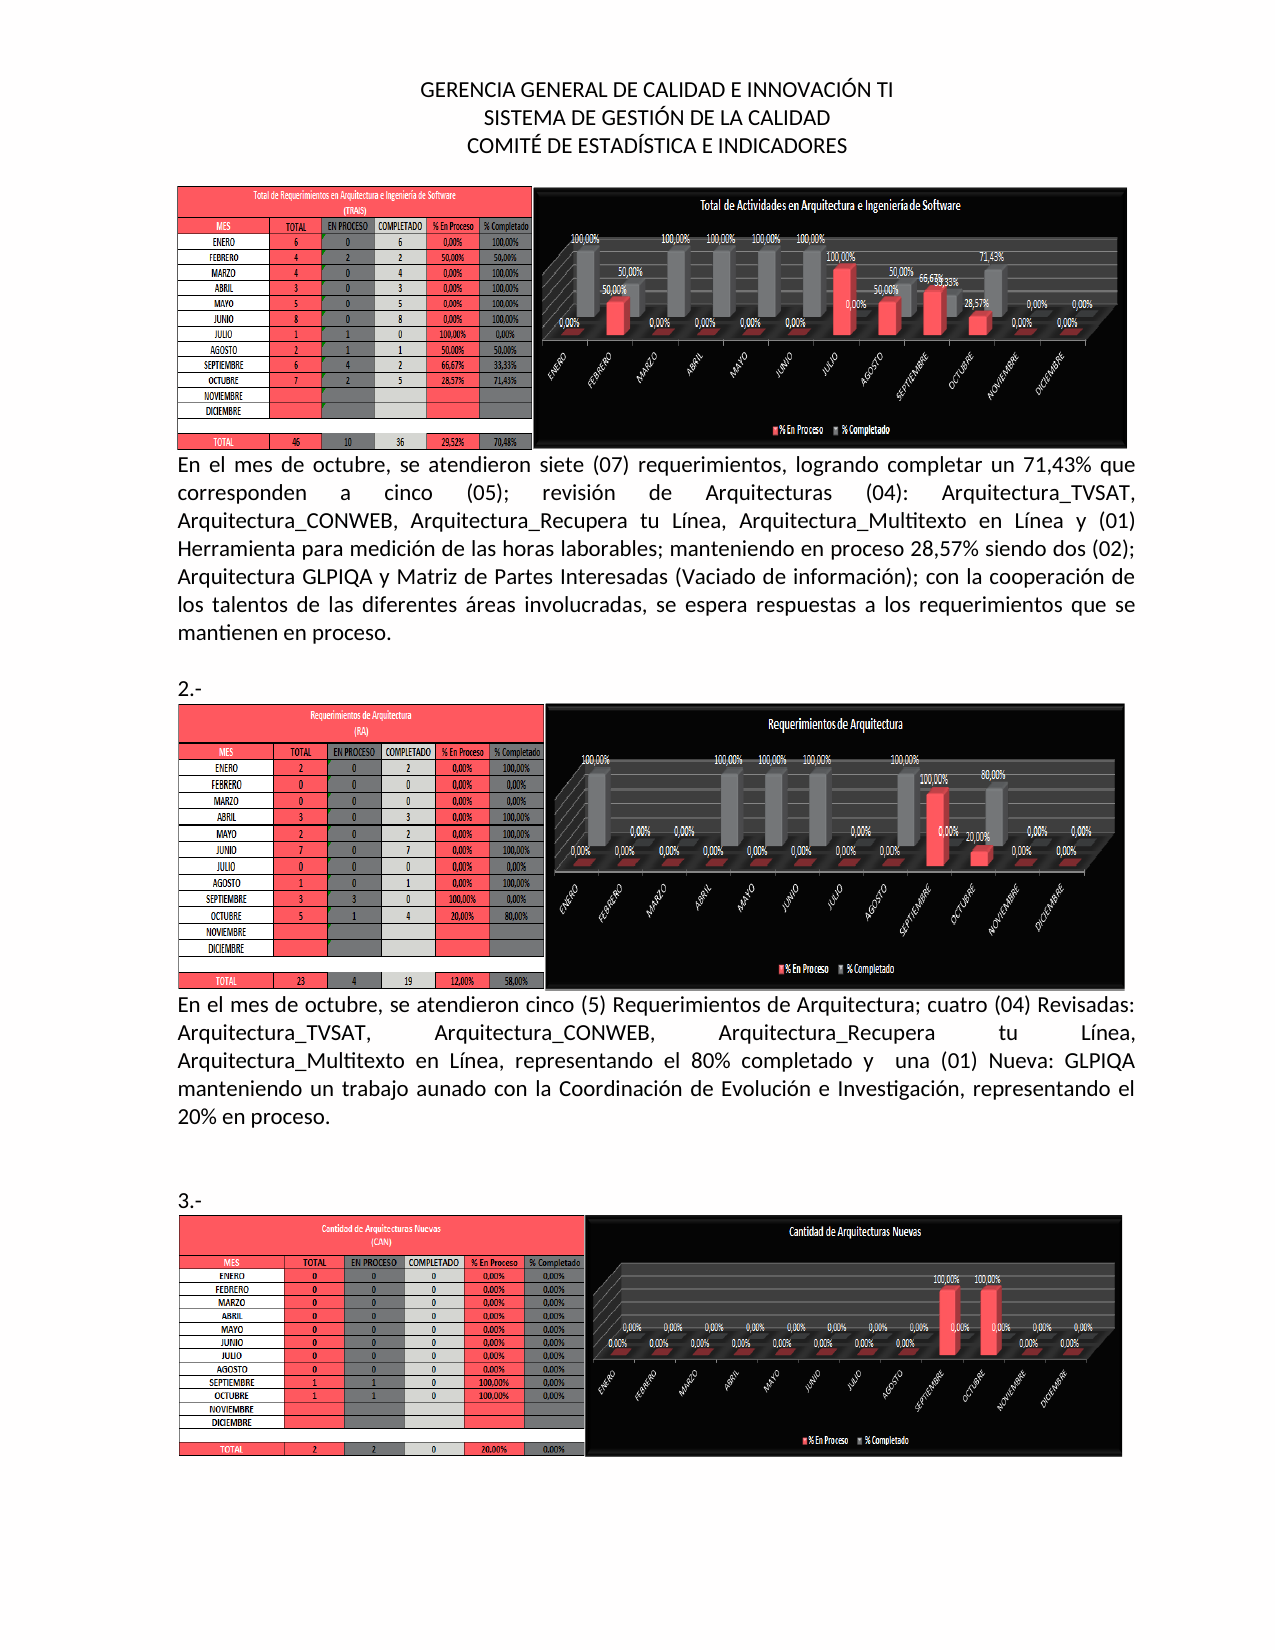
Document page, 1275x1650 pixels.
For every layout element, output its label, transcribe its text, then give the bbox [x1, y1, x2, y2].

picture [177, 702, 1125, 991]
picture [177, 185, 1128, 451]
text En el mes de octubre, se atendieron siete (07) requerimientos, logrando completar un 71,43% que corresponden a cinco (05); revisión de Arquitecturas (04): Arquitectura_TVSAT, Arquitectura_CONWEB, Arquitectura_Recupera tu Línea, Arquitectura_Multitexto en Línea y (01) Herramienta para medición de las horas laborables; manteniendo en proceso 28,57% siendo dos (02); Arquitectura GLPIQA y Matriz de Partes Interesadas (Vaciado de información); con la cooperación de los talentos de las diferentes áreas involucradas, se espera respuestas a los requerimientos que se mantienen en proceso. [177, 450, 1137, 647]
text 2.- [177, 674, 1137, 703]
picture [177, 1214, 1123, 1457]
text 3.- [177, 1186, 1137, 1214]
text En el mes de octubre, se atendieron cinco (5) Requerimientos de Arquitectura; cuatro (04) Revisadas: Arquitectura_TVSAT, Arquitectura_CONWEB, Arquitectura_Recupera tu Línea, Arquitectura_Multitexto en Línea, representando el 80% completado y una (01) Nueva: GLPIQA manteniendo un trabajo aunado con la Coordinación de Evolución e Investigación, representando el 20% en proceso. [177, 990, 1137, 1130]
